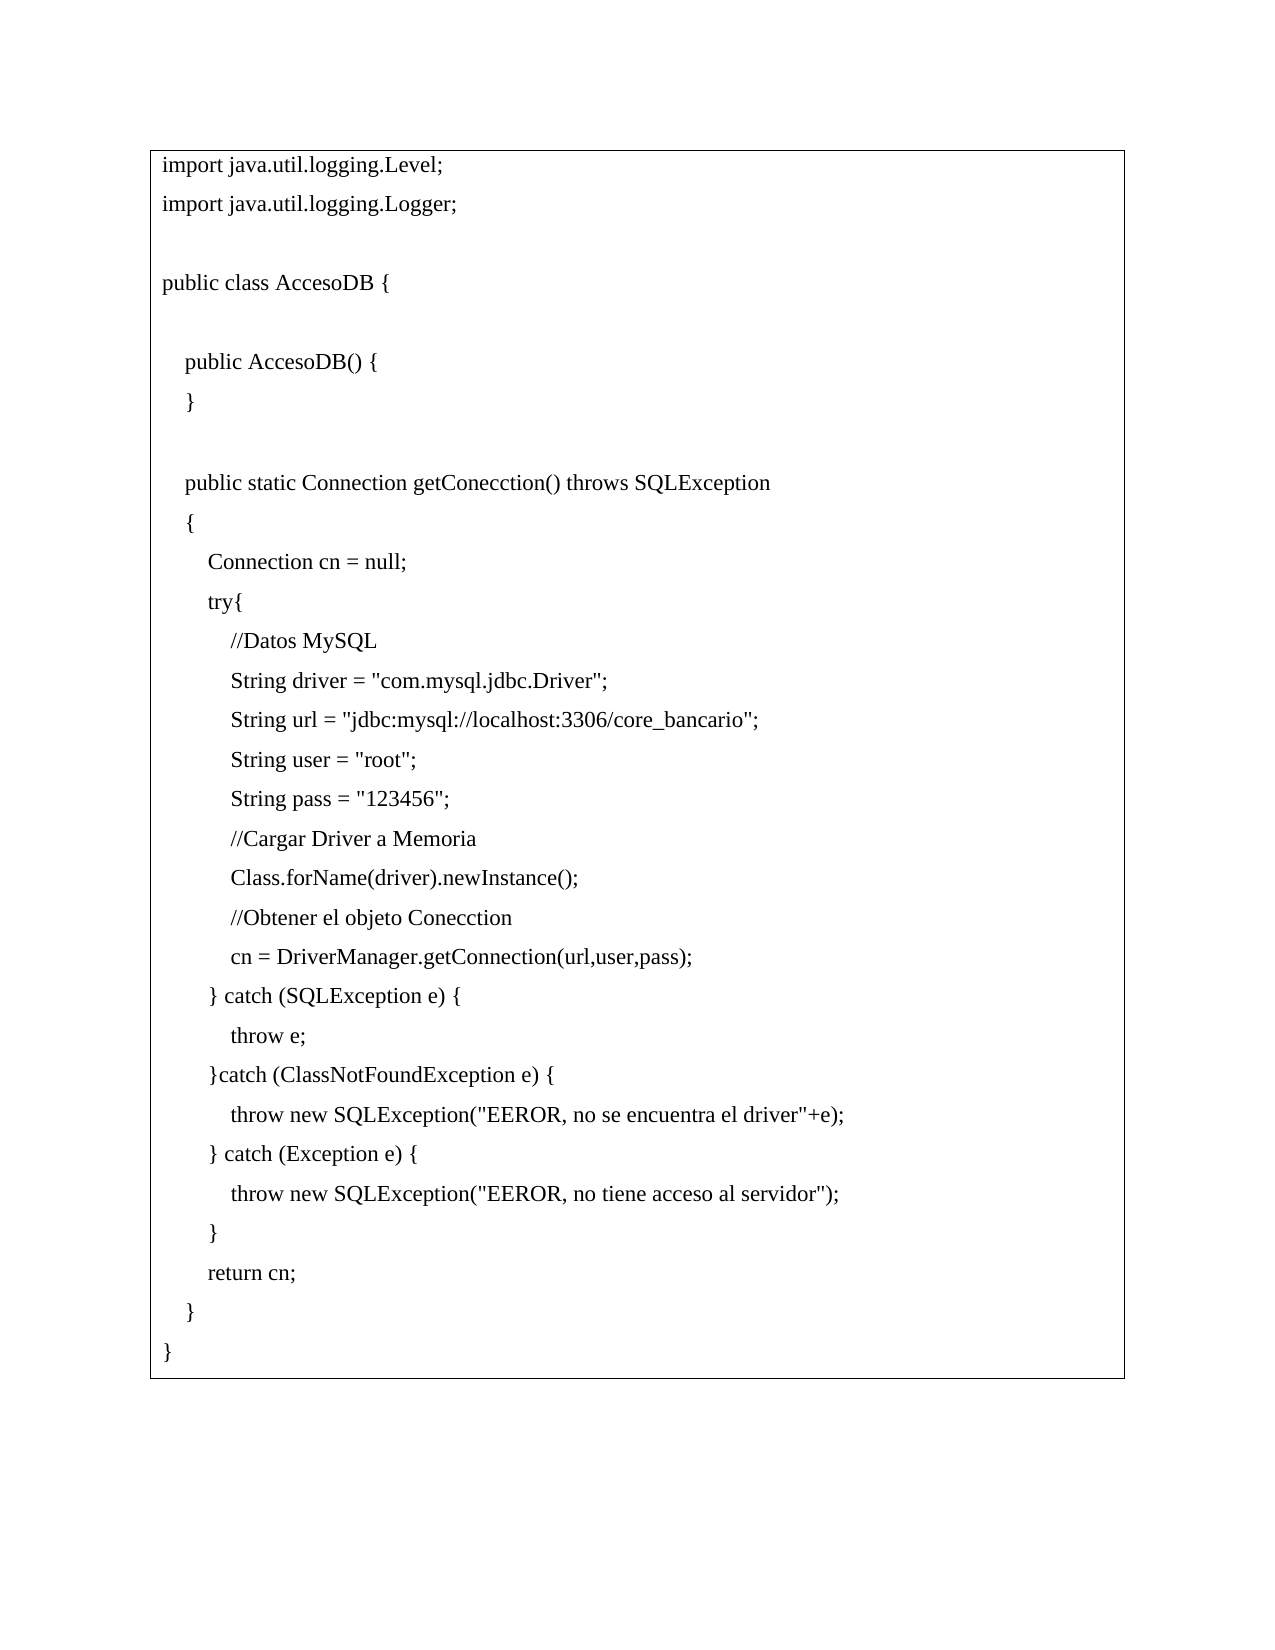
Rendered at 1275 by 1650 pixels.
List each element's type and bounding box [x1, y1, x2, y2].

table_header [151, 151, 1124, 1377]
